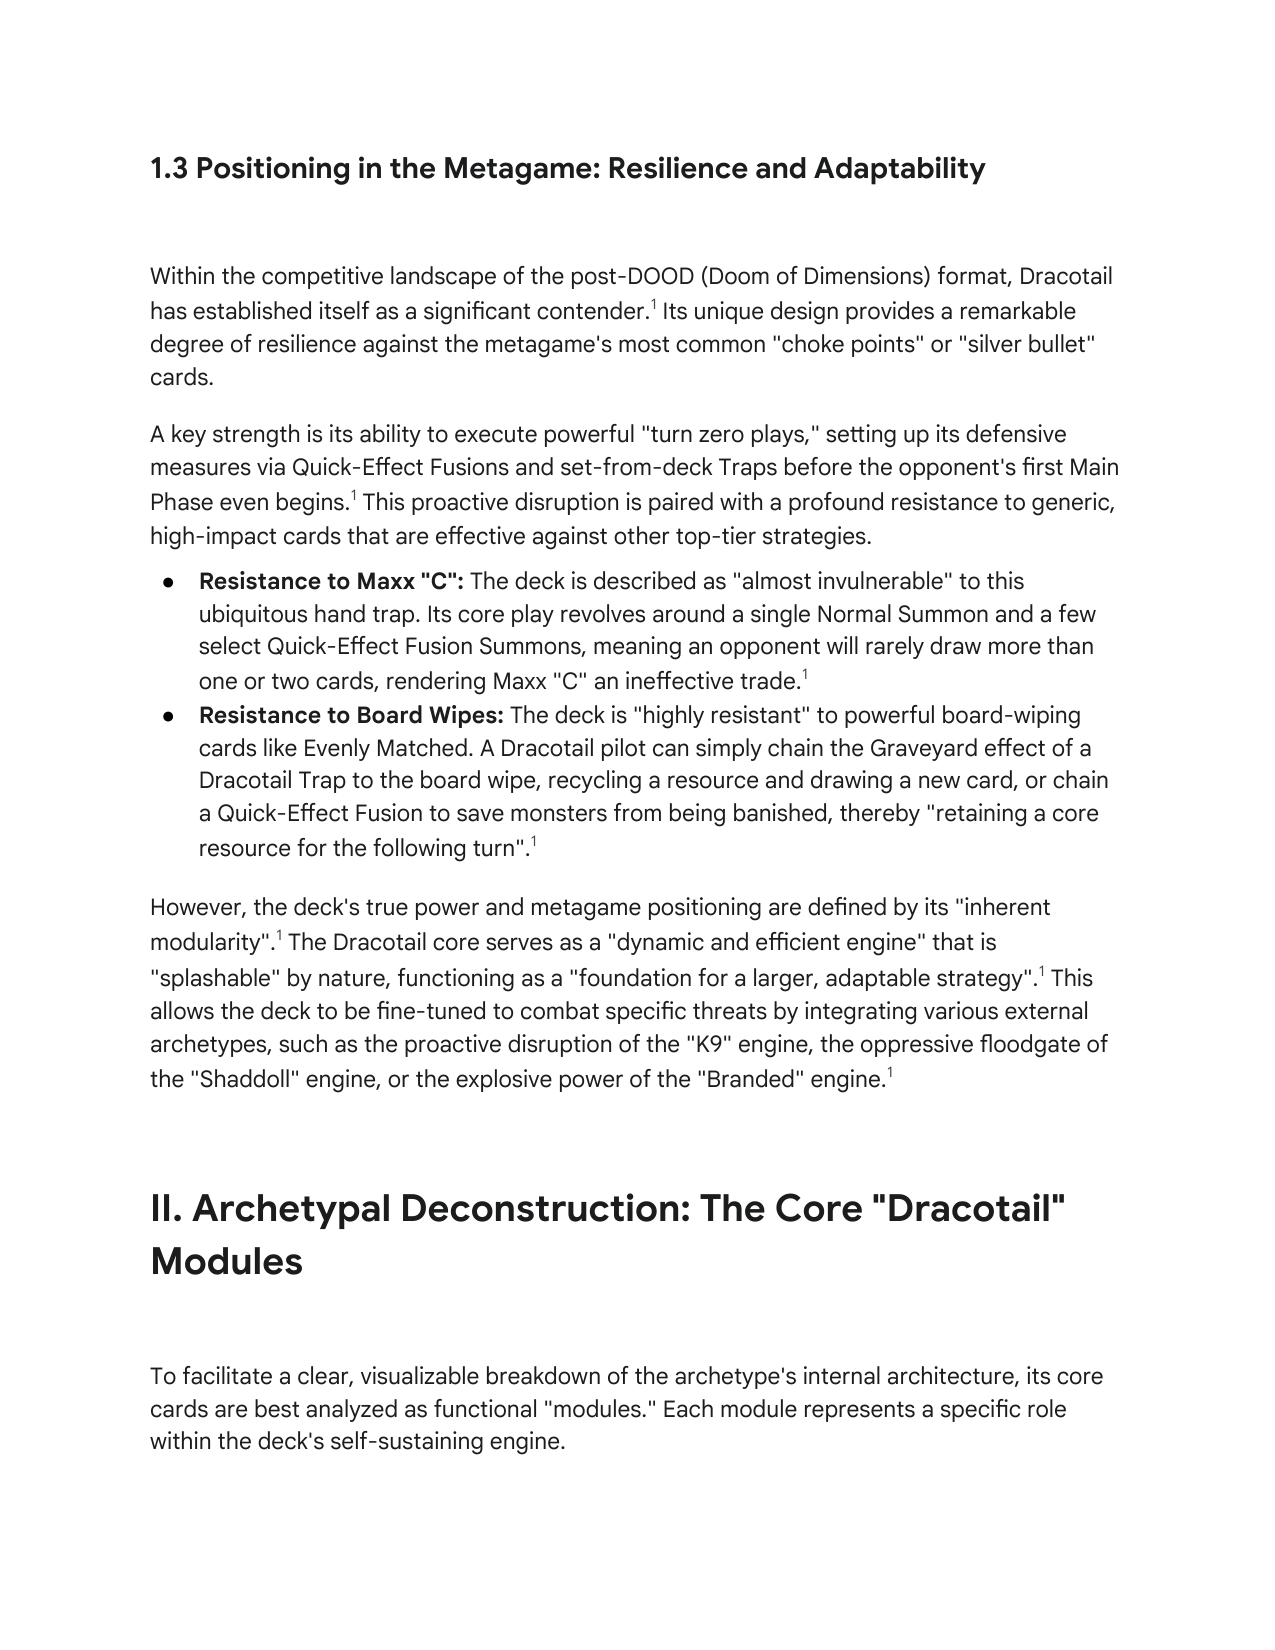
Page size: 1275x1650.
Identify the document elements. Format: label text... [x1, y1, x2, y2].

list Resistance to Board Wipes: The deck is "highly resistant" to powerful board-wiping cards like Evenly Matched. A Dracotail pilot can simply chain the Graveyard effect of a Dracotail Trap to the board wipe, recycling a resource and drawing a new card, or chain a Quick-Effect Fusion to save monsters from being banished, thereby "retaining a core resource for the following turn".1 [161, 701, 1125, 864]
subtitle II. Archetypal Deconstruction: The Core "Dracotail" Modules [150, 1185, 1125, 1285]
text However, the deck's true power and metagame positioning are defined by its "inherent modularity".1 The Dracotail core serves as a "dynamic and efficient engine" that is "splashable" by nature, functioning as a "foundation for a larger, adaptable strategy".1 This allows the deck to be fine-tuned to combat specific threats by integrating various external archetypes, such as the proactive disruption of the "K9" engine, the oppressive floodgate of the "Shaddoll" engine, or the explosive power of the "Branded" engine.1 [150, 893, 1125, 1095]
subtitle 1.3 Positioning in the Metagame: Resilience and Adaptability [150, 150, 1125, 187]
text To facilitate a clear, visualizable breakdown of the archetype's internal architecture, its core cards are best analyzed as functional "modules." Each module represents a specific role within the deck's self-sustaining engine. [150, 1362, 1125, 1456]
text A key strength is its ability to execute powerful "turn zero plays," setting up its defensive measures via Quick-Effect Fusions and set-from-deck Traps before the opponent's first Main Phase even begins.1 This proactive disruption is paired with a profound resistance to generic, high-impact cards that are effective against other top-tier strategies. [150, 421, 1125, 551]
text Within the competitive landscape of the post-DOOD (Doom of Dimensions) format, Dracotail has established itself as a significant contender.1 Its unique design provides a remarkable degree of resilience against the metagame's most common "choke points" or "silver bullet" cards. [150, 262, 1125, 392]
list Resistance to Maxx "C": The deck is described as "almost invulnerable" to this ubiquitous hand trap. Its core play revolves around a single Normal Summon and a few select Quick-Effect Fusion Summons, meaning an opponent will rarely draw more than one or two cards, rendering Maxx "C" an ineffective trade.1 [161, 567, 1125, 697]
